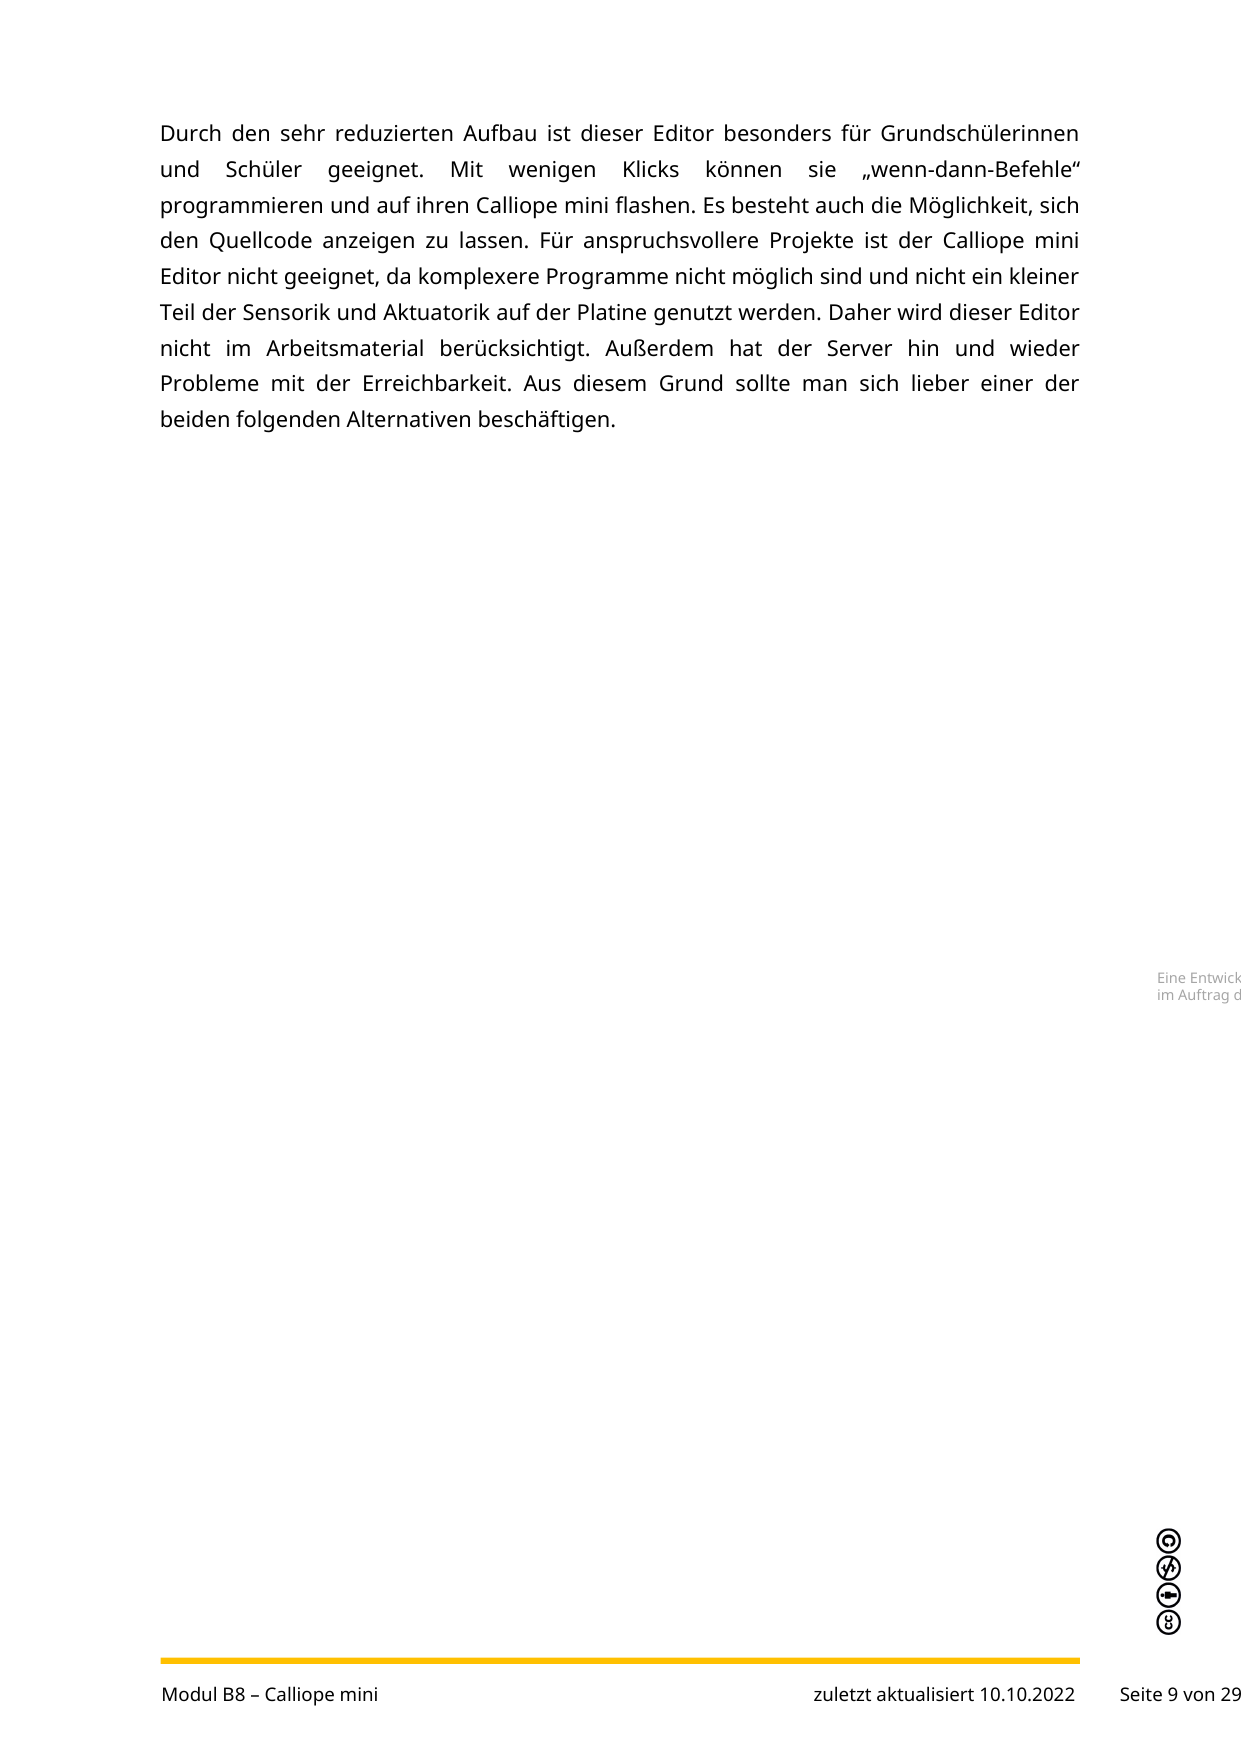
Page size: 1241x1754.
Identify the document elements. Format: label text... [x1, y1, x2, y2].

picture [1157, 1529, 1181, 1635]
text Durch den sehr reduzierten Aufbau ist dieser Editor besonders für Grundschülerinnen und Schüler geeignet. Mit wenigen Klicks können sie „wenn-dann-Befehle“ programmieren und auf ihren Calliope mini flashen. Es besteht auch die Möglichkeit, sich den Quellcode anzeigen zu lassen. Für anspruchsvollere Projekte ist der Calliope mini Editor nicht geeignet, da komplexere Programme nicht möglich sind und nicht ein kleiner Teil der Sensorik und Aktuatorik auf der Platine genutzt werden. Daher wird dieser Editor nicht im Arbeitsmaterial berücksichtigt. Außerdem hat der Server hin und wieder Probleme mit der Erreichbarkeit. Aus diesem Grund sollte man sich lieber einer der beiden folgenden Alternativen beschäftigen. [159, 118, 1081, 434]
